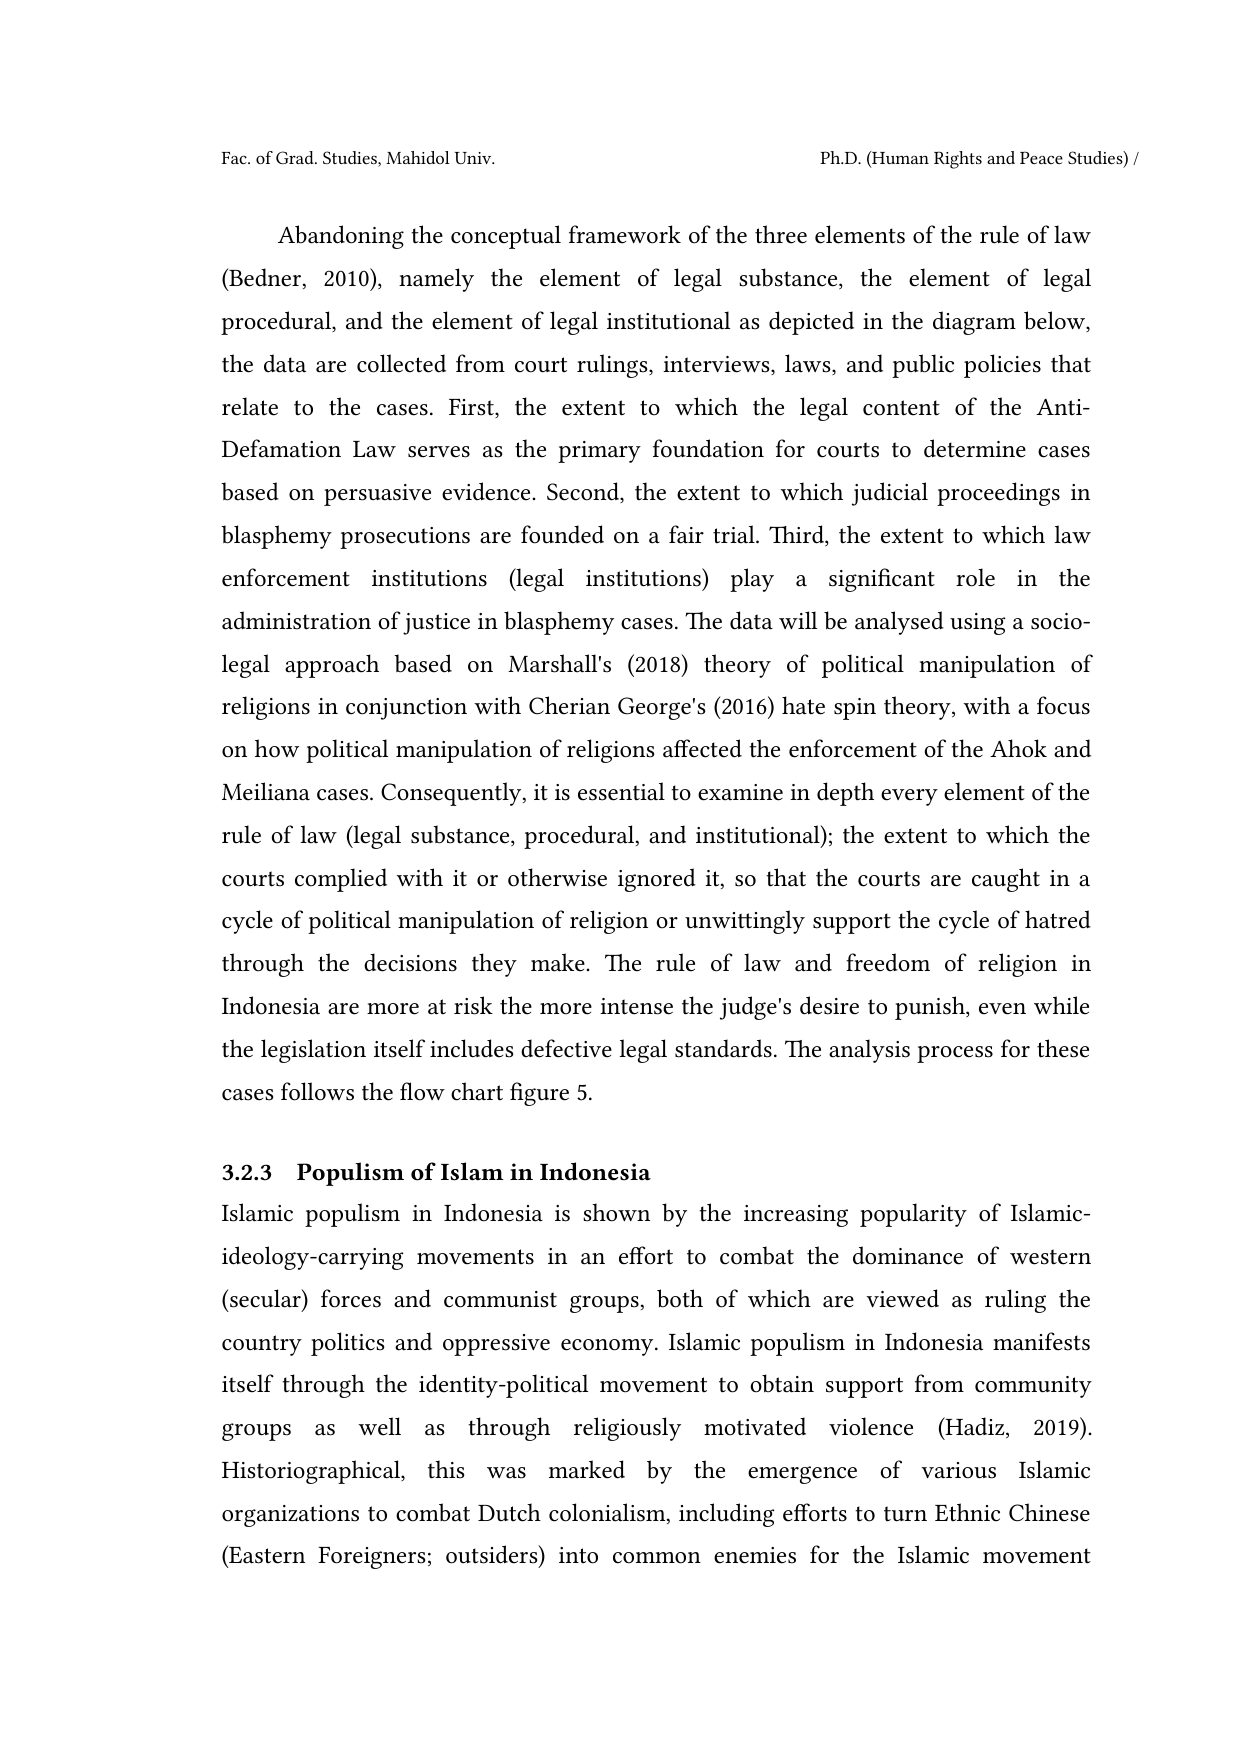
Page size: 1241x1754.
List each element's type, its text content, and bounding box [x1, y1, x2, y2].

text Abandoning the conceptual framework of the three elements of the rule of law (Bedner, 2010), namely the element of legal substance, the element of legal procedural, and the element of legal institutional as depicted in the diagram below, the data are collected from court rulings, interviews, laws, and public policies that relate to the cases. First, the extent to which the legal content of the Anti-Defamation Law serves as the primary foundation for courts to determine cases based on persuasive evidence. Second, the extent to which judicial proceedings in blasphemy prosecutions are founded on a fair trial. Third, the extent to which law enforcement institutions (legal institutions) play a significant role in the administration of justice in blasphemy cases. The data will be analysed using a socio-legal approach based on Marshall's (2018) theory of political manipulation of religions in conjunction with Cherian George's (2016) hate spin theory, with a focus on how political manipulation of religions affected the enforcement of the Ahok and Meiliana cases. Consequently, it is essential to examine in depth every element of the rule of law (legal substance, procedural, and institutional); the extent to which the courts complied with it or otherwise ignored it, so that the courts are caught in a cycle of political manipulation of religion or unwittingly support the cycle of hatred through the decisions they make. The rule of law and freedom of religion in Indonesia are more at risk the more intense the judge's desire to punish, even while the legislation itself includes defective legal standards. The analysis process for these cases follows the flow chart figure 5. [221, 221, 1092, 1106]
subtitle Populism of Islam in Indonesia [221, 1158, 1092, 1187]
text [221, 1199, 1092, 1570]
